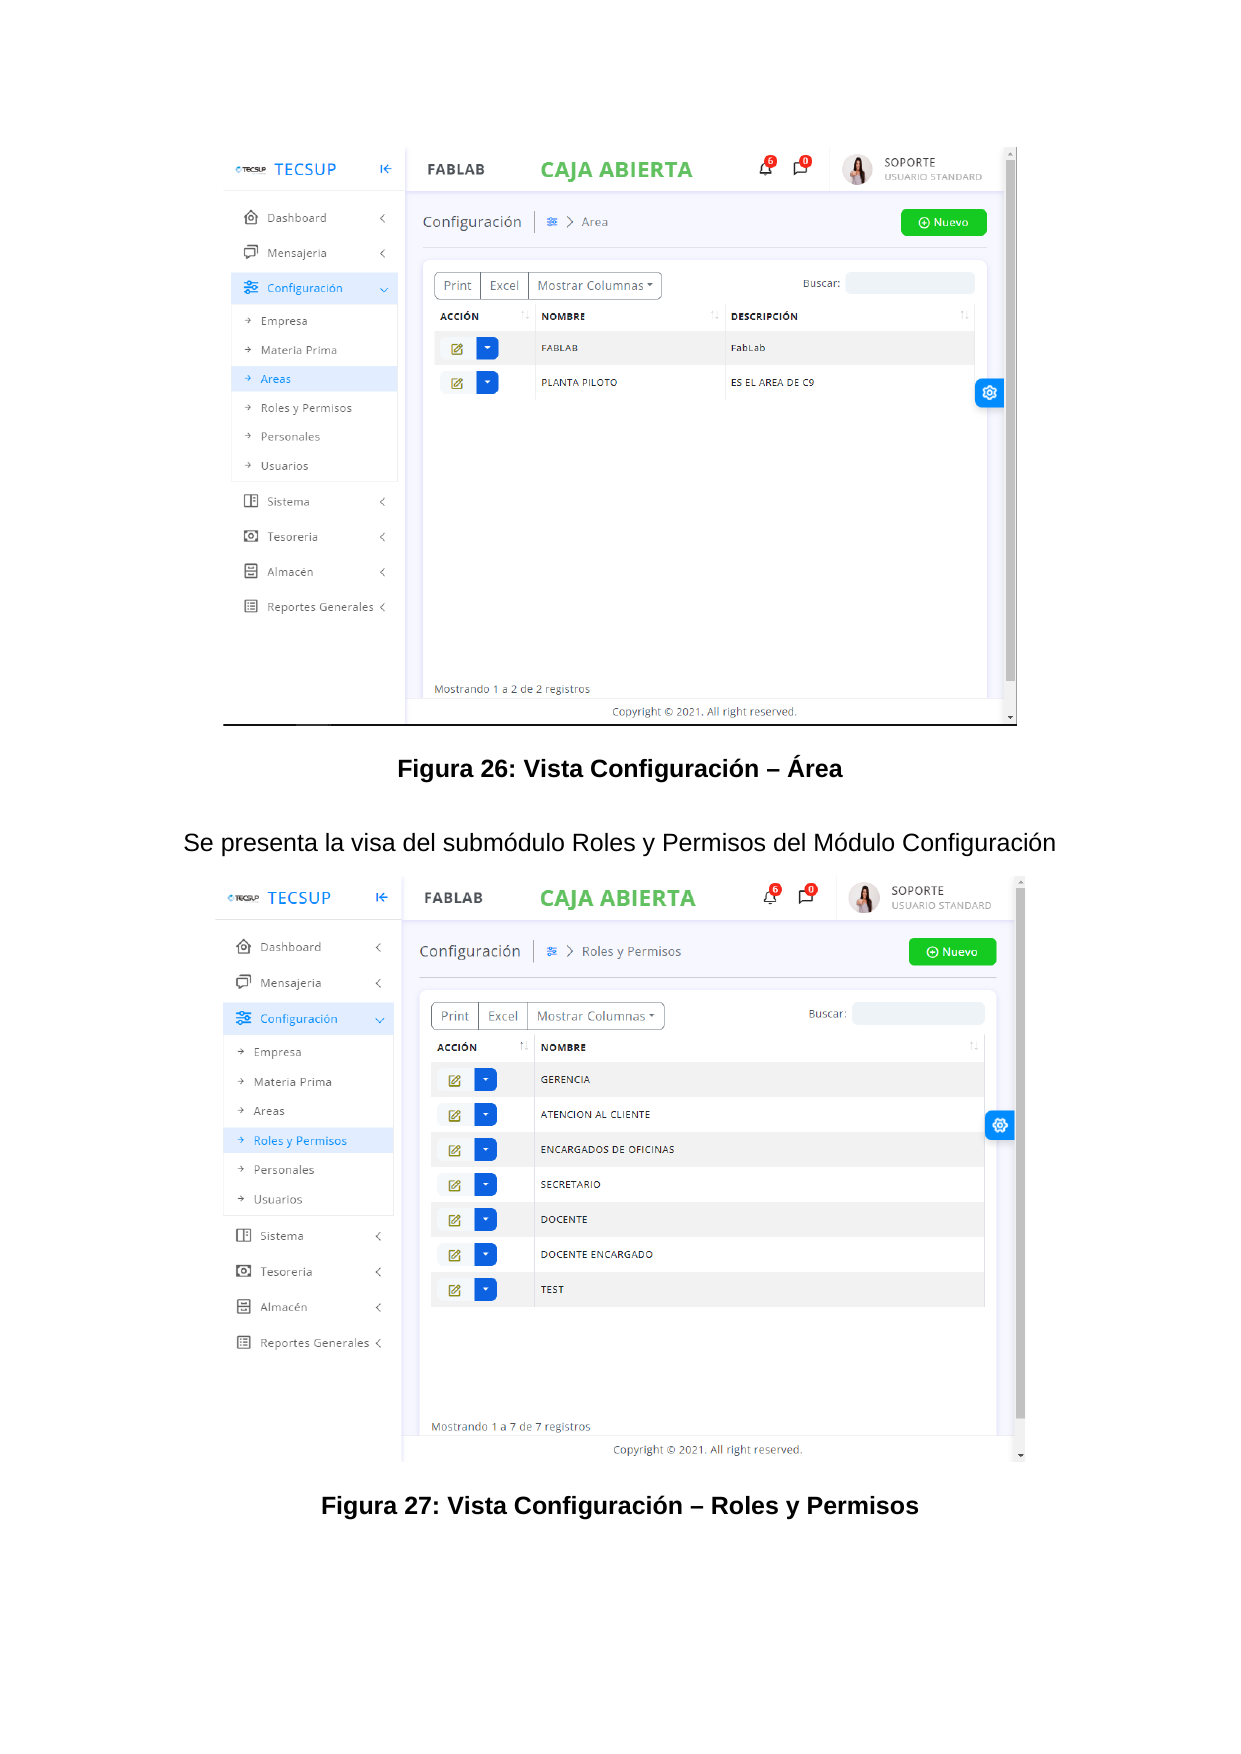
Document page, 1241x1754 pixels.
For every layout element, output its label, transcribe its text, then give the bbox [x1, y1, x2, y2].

text Figura 26: Vista Configuración – Área [177, 754, 1063, 783]
text Figura 27: Vista Configuración – Roles y Permisos [177, 1491, 1063, 1519]
picture [215, 876, 1025, 1462]
text Se presenta la visa del submódulo Roles y Permisos del Módulo Configuración [177, 828, 1063, 857]
picture [223, 147, 1017, 726]
